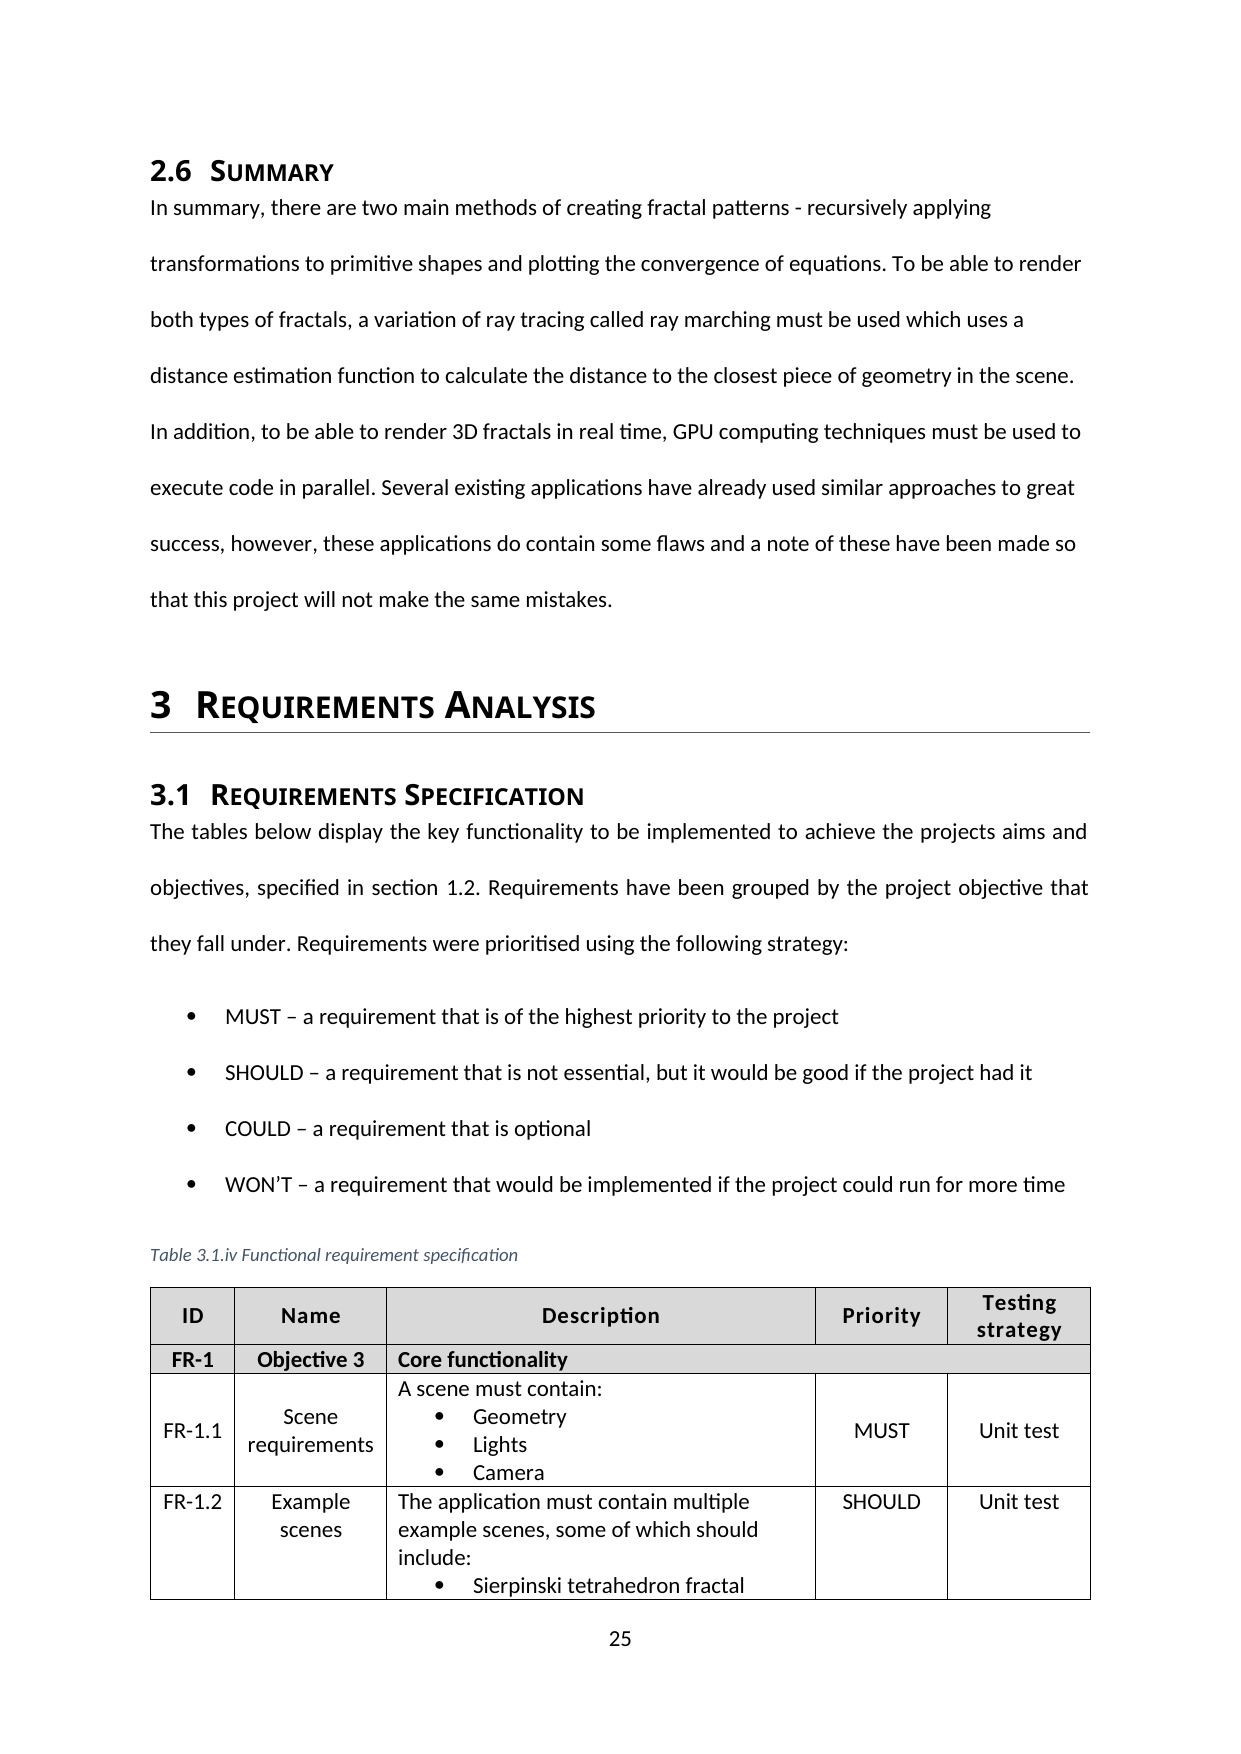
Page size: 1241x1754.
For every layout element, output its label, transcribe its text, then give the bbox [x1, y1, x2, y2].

table_cell MUST [816, 1374, 947, 1486]
table_header Name [235, 1288, 386, 1344]
table_cell Scene requirements [235, 1374, 386, 1486]
subtitle Requirements Specification [150, 774, 1090, 814]
table_header Description [387, 1288, 815, 1344]
table_header Testing strategy [948, 1288, 1090, 1344]
table_cell Core functionality [387, 1345, 1090, 1373]
table_cell FR-1.1 [151, 1374, 234, 1486]
table_cell Unit test [948, 1487, 1090, 1599]
text Table . Functional requirement specification [150, 1243, 1090, 1266]
table_cell FR-1 [151, 1345, 234, 1373]
text The tables below display the key functionality to be implemented to achieve the projects aims and objectives, specified in section 1.2. Requirements have been grouped by the project objective that they fall under. Requirements were prioritised using the following strategy: [150, 817, 1090, 957]
table_cell Objective 3 [235, 1345, 386, 1373]
table_header ID [151, 1288, 234, 1344]
table_cell Unit test [948, 1374, 1090, 1486]
subtitle Requirements Analysis [150, 679, 1090, 732]
list WON’T – a requirement that would be implemented if the project could run for more time [187, 1170, 1090, 1198]
table_cell FR-1.2 [151, 1487, 234, 1599]
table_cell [387, 1487, 815, 1599]
table_cell A scene must contain: Geometry Lights Camera [387, 1374, 815, 1486]
table_header Priority [816, 1288, 947, 1344]
list SHOULD – a requirement that is not essential, but it would be good if the project had it [187, 1058, 1090, 1086]
list MUST – a requirement that is of the highest priority to the project [187, 1002, 1090, 1030]
subtitle Summary [150, 150, 1090, 190]
table_cell SHOULD [816, 1487, 947, 1599]
text In summary, there are two main methods of creating fractal patterns - recursively applying transformations to primitive shapes and plotting the convergence of equations. To be able to render both types of fractals, a variation of ray tracing called ray marching must be used which uses a distance estimation function to calculate the distance to the closest piece of geometry in the scene. In addition, to be able to render 3D fractals in real time, GPU computing techniques must be used to execute code in parallel. Several existing applications have already used similar approaches to great success, however, these applications do contain some flaws and a note of these have been made so that this project will not make the same mistakes. [150, 193, 1090, 613]
list COULD – a requirement that is optional [187, 1114, 1090, 1142]
table_cell Example scenes [235, 1487, 386, 1599]
